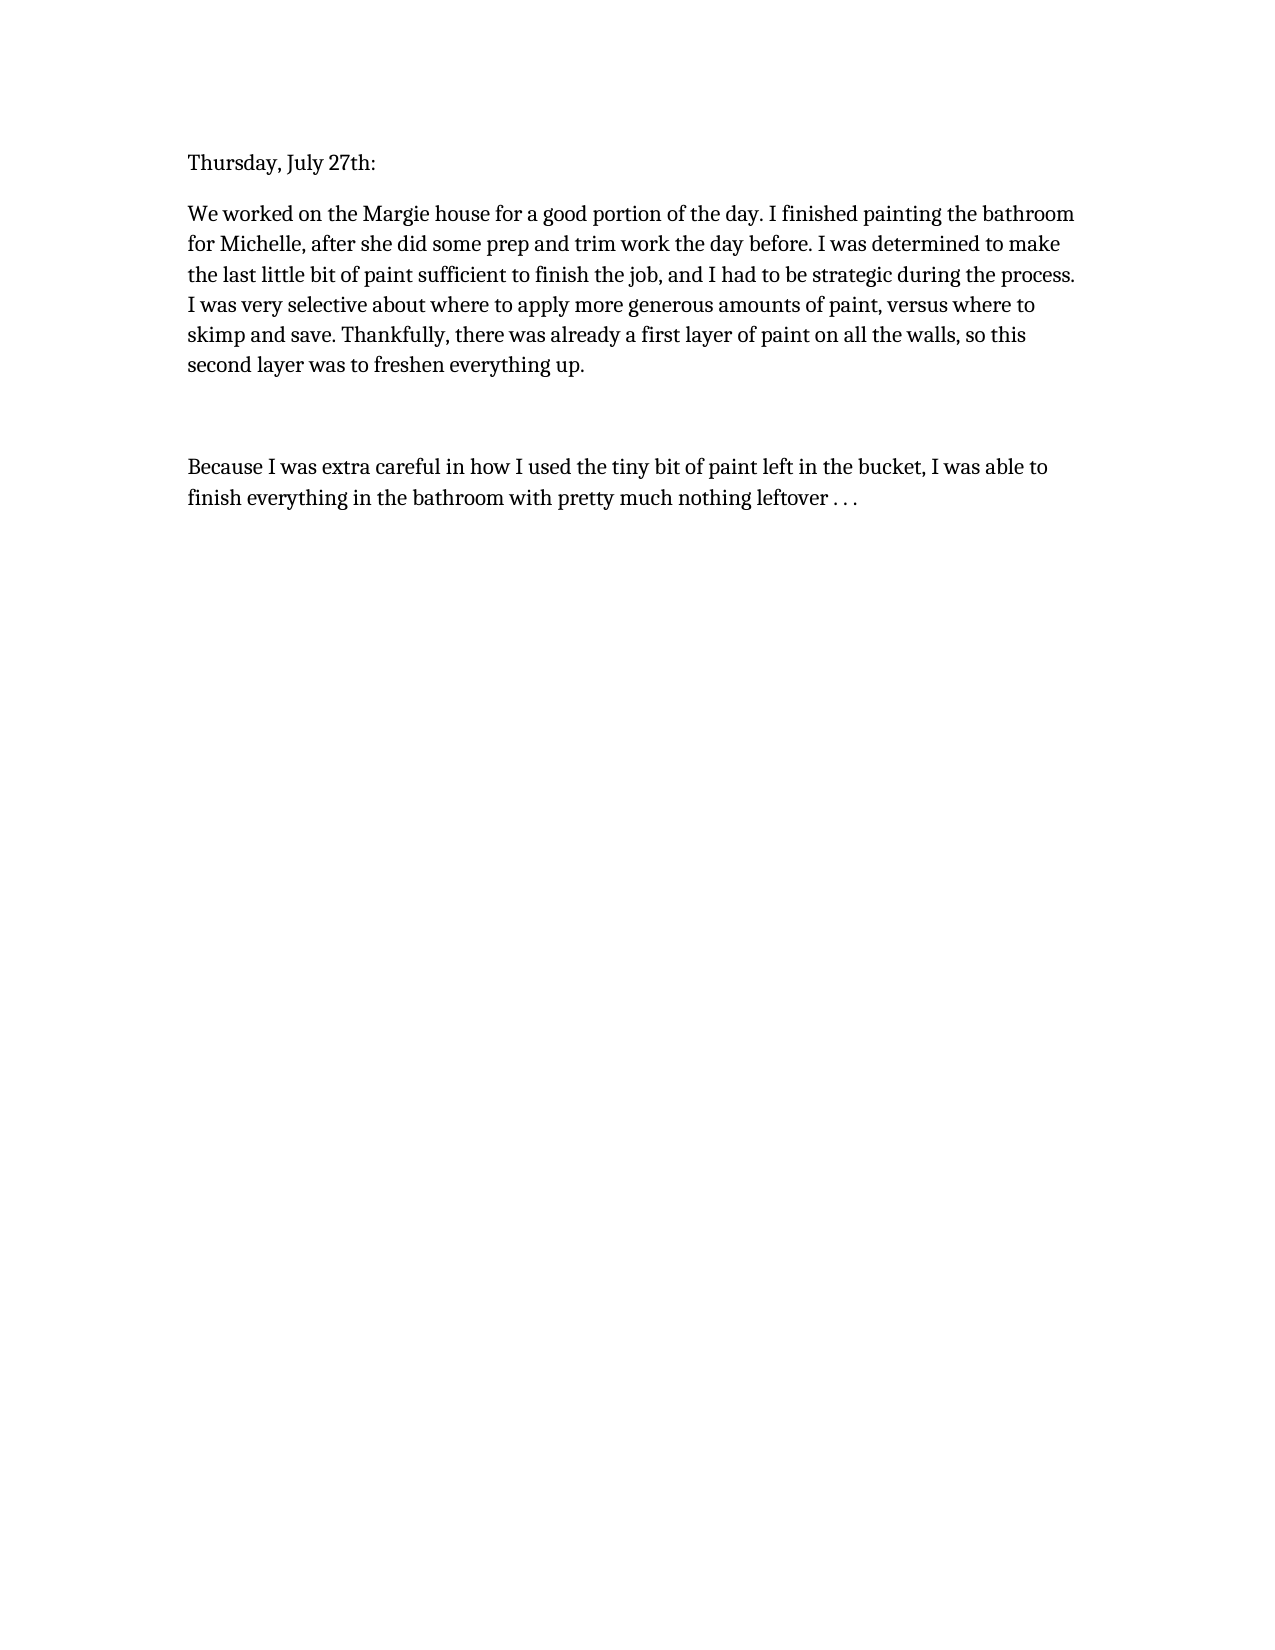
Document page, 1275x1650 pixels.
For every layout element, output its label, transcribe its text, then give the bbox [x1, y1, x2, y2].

text Thursday, July 27th: [187, 150, 1087, 176]
text Because I was extra careful in how I used the tiny bit of paint left in the bucket, I was able to finish everything in the bathroom with pretty much nothing leftover . . . [187, 454, 1087, 511]
text We worked on the Margie house for a good portion of the day. I finished painting the bathroom for Michelle, after she did some prep and trim work the day before. I was determined to make the last little bit of paint sufficient to finish the job, and I had to be strategic during the process. I was very selective about where to apply more generous amounts of paint, versus where to skimp and save. Thankfully, there was already a first layer of paint on all the walls, so this second layer was to freshen everything up. [187, 201, 1087, 378]
